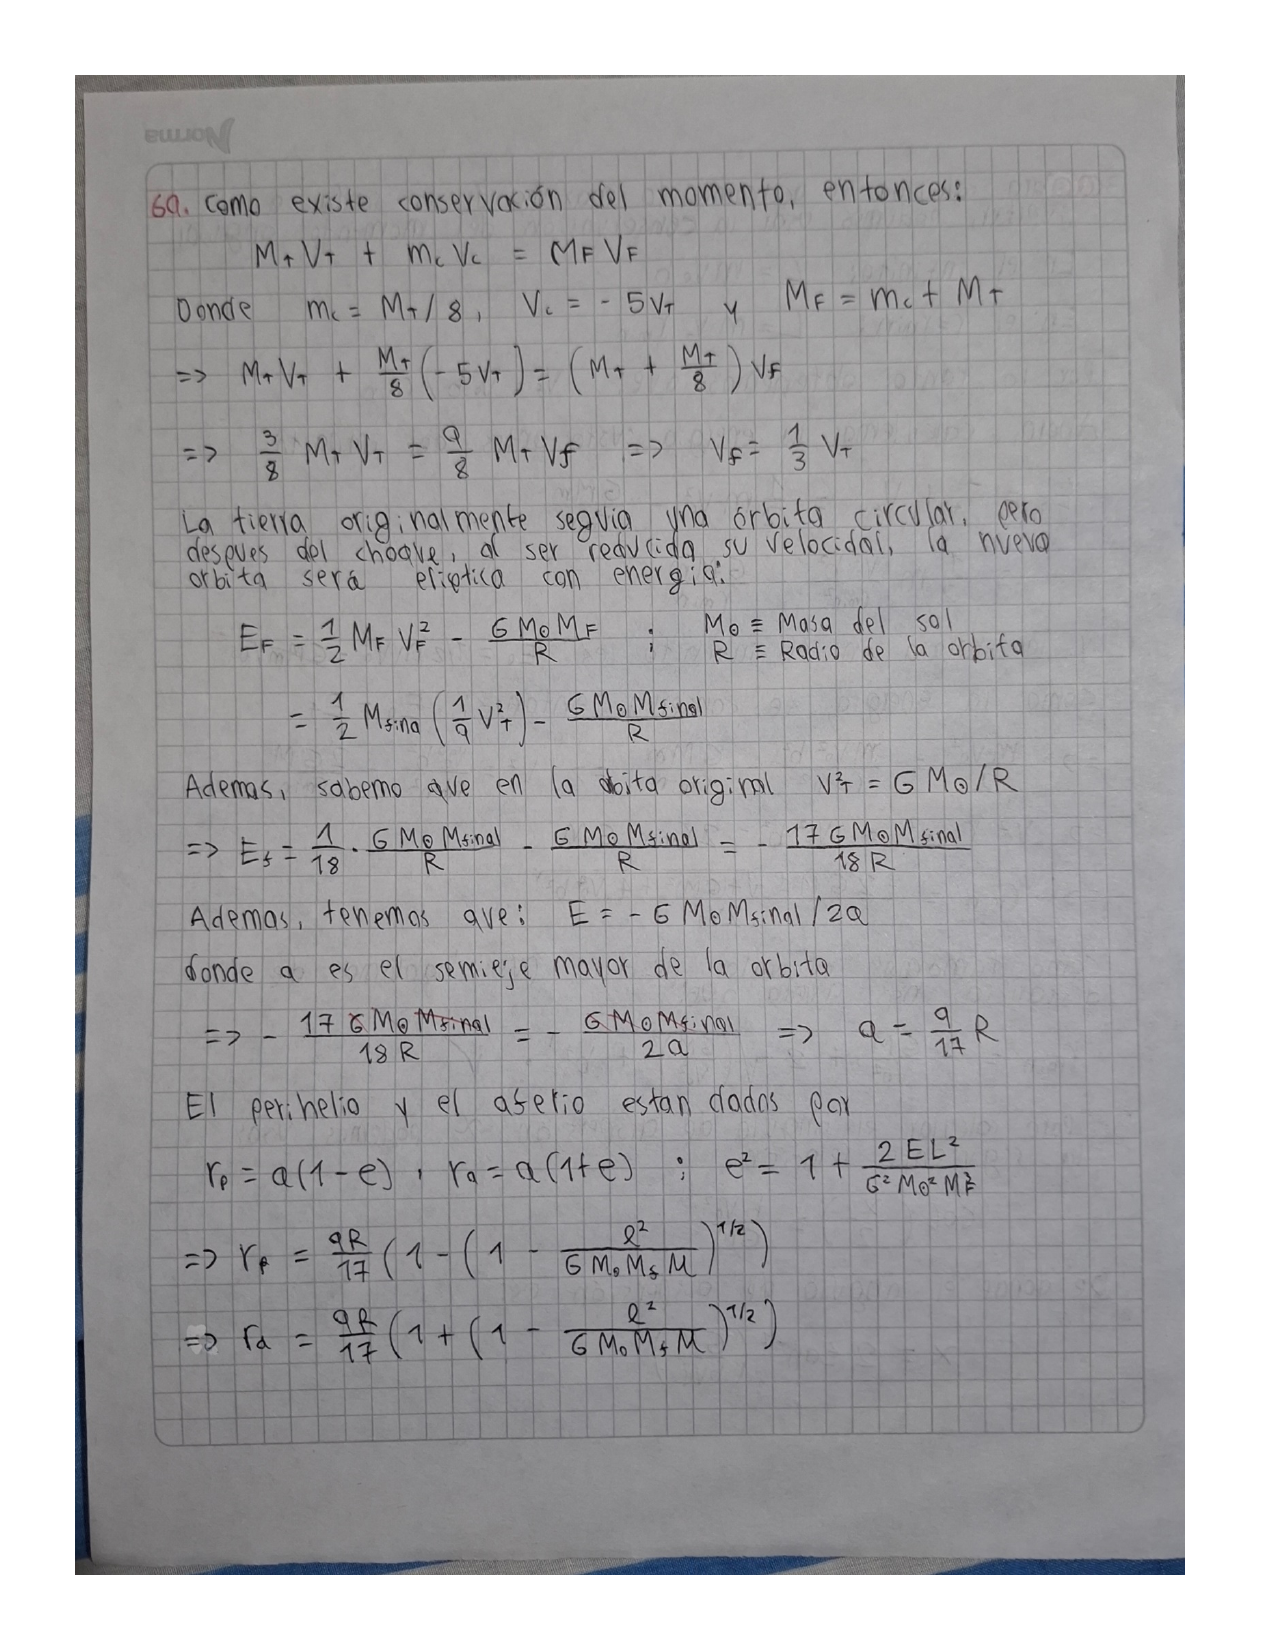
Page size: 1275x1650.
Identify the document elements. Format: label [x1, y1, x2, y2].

picture [75, 75, 1185, 1575]
